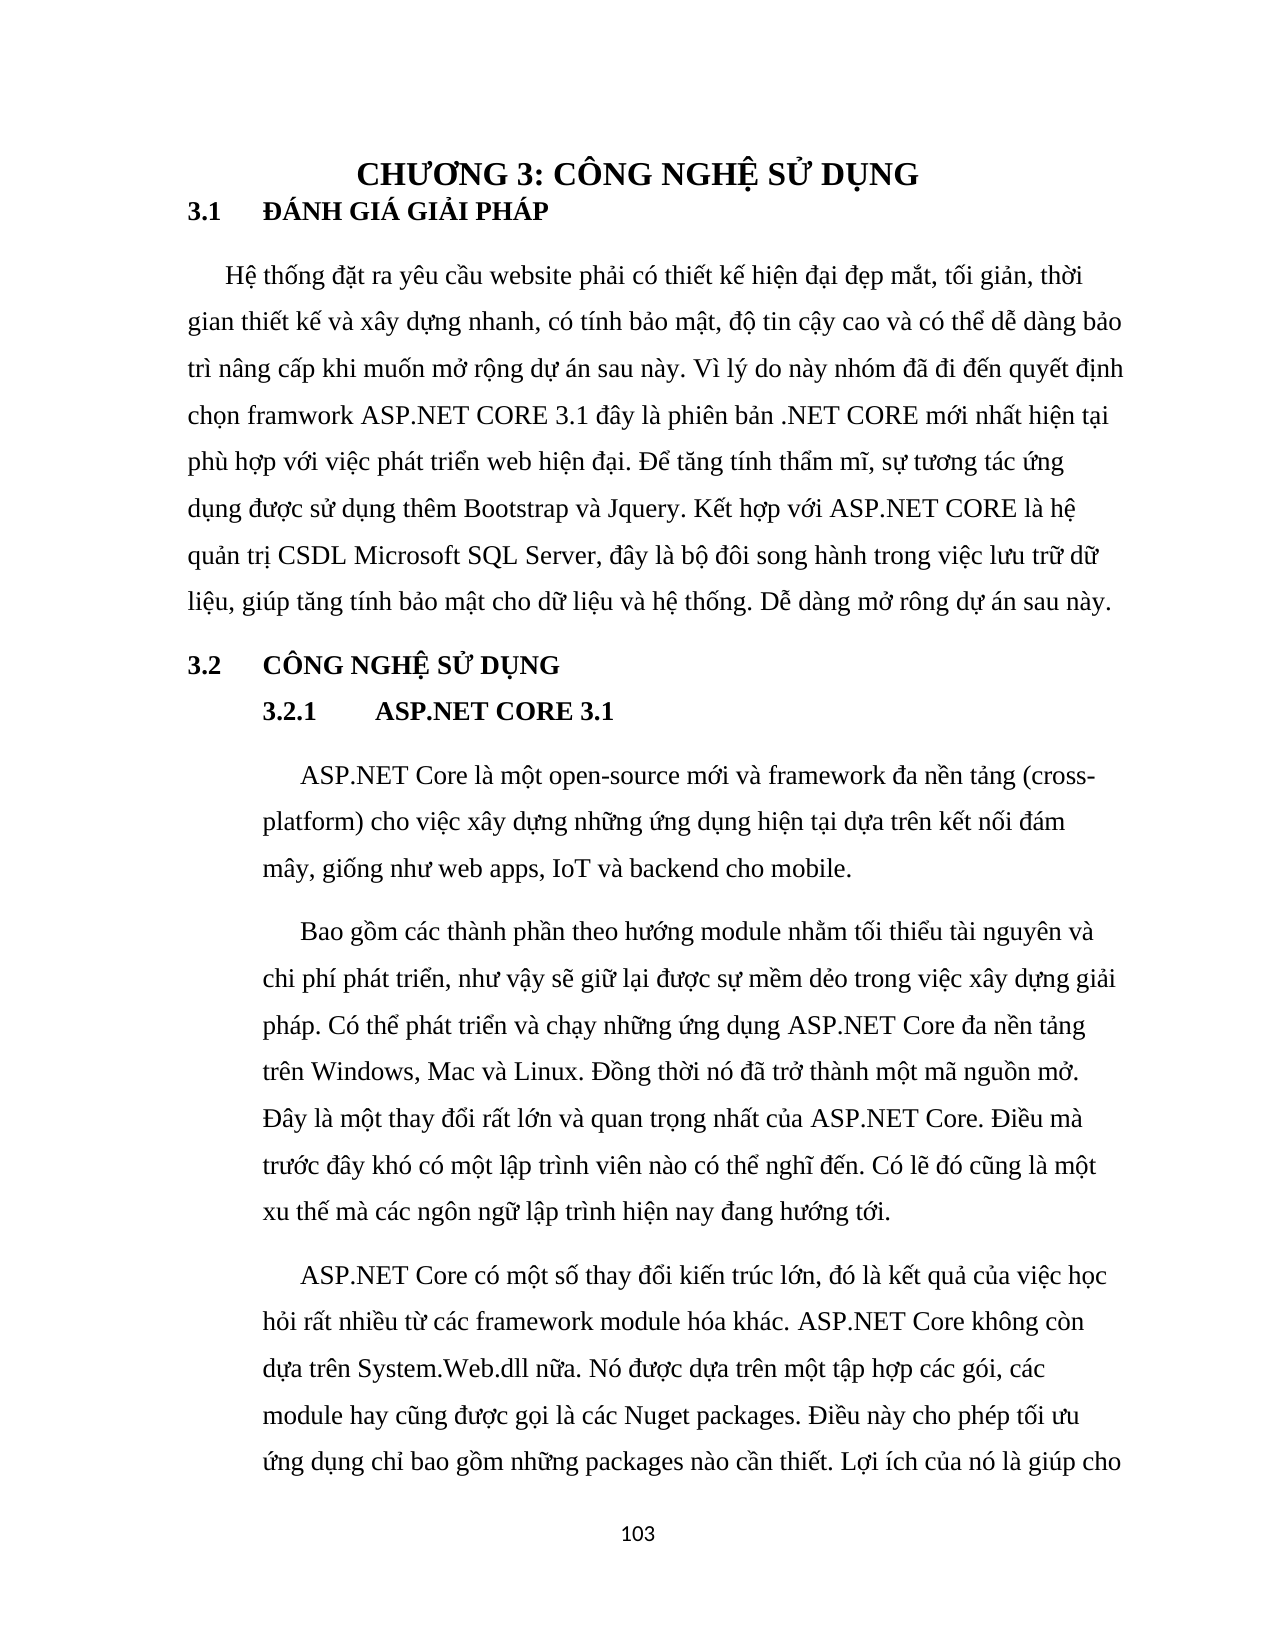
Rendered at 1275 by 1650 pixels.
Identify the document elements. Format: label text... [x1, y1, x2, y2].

list CÔNG NGHỆ SỬ DỤNG [187, 649, 1125, 680]
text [262, 1259, 1125, 1477]
list ĐÁNH GIÁ GIẢI PHÁP [187, 196, 1125, 227]
text ASP.NET Core là một open-source mới và framework đa nền tảng (cross-platform) cho việc xây dựng những ứng dụng hiện tại dựa trên kết nối đám mây, giống như web apps, IoT và backend cho mobile. [262, 759, 1125, 883]
subtitle CHƯƠNG 3: CÔNG NGHỆ SỬ DỤNG [150, 154, 1125, 192]
list ASP.NET CORE 3.1 [262, 696, 1125, 727]
text Hệ thống đặt ra yêu cầu website phải có thiết kế hiện đại đẹp mắt, tối giản, thời gian thiết kế và xây dựng nhanh, có tính bảo mật, độ tin cậy cao và có thể dễ dàng bảo trì nâng cấp khi muốn mở rộng dự án sau này. Vì lý do này nhóm đã đi đến quyết định chọn framwork ASP.NET CORE 3.1 đây là phiên bản .NET CORE mới nhất hiện tại phù hợp với việc phát triển web hiện đại. Để tăng tính thẩm mĩ, sự tương tác ứng dụng được sử dụng thêm Bootstrap và Jquery. Kết hợp với ASP.NET CORE là hệ quản trị CSDL Microsoft SQL Server, đây là bộ đôi song hành trong việc lưu trữ dữ liệu, giúp tăng tính bảo mật cho dữ liệu và hệ thống. Dễ dàng mở rông dự án sau này. [187, 259, 1125, 617]
text Bao gồm các thành phần theo hướng module nhằm tối thiểu tài nguyên và chi phí phát triển, như vậy sẽ giữ lại được sự mềm dẻo trong việc xây dựng giải pháp. Có thể phát triển và chạy những ứng dụng ASP.NET Core đa nền tảng trên Windows, Mac và Linux. Đồng thời nó đã trở thành một mã nguồn mở. Đây là một thay đổi rất lớn và quan trọng nhất của ASP.NET Core. Điều mà trước đây khó có một lập trình viên nào có thể nghĩ đến. Có lẽ đó cũng là một xu thế mà các ngôn ngữ lập trình hiện nay đang hướng tới. [262, 916, 1125, 1227]
